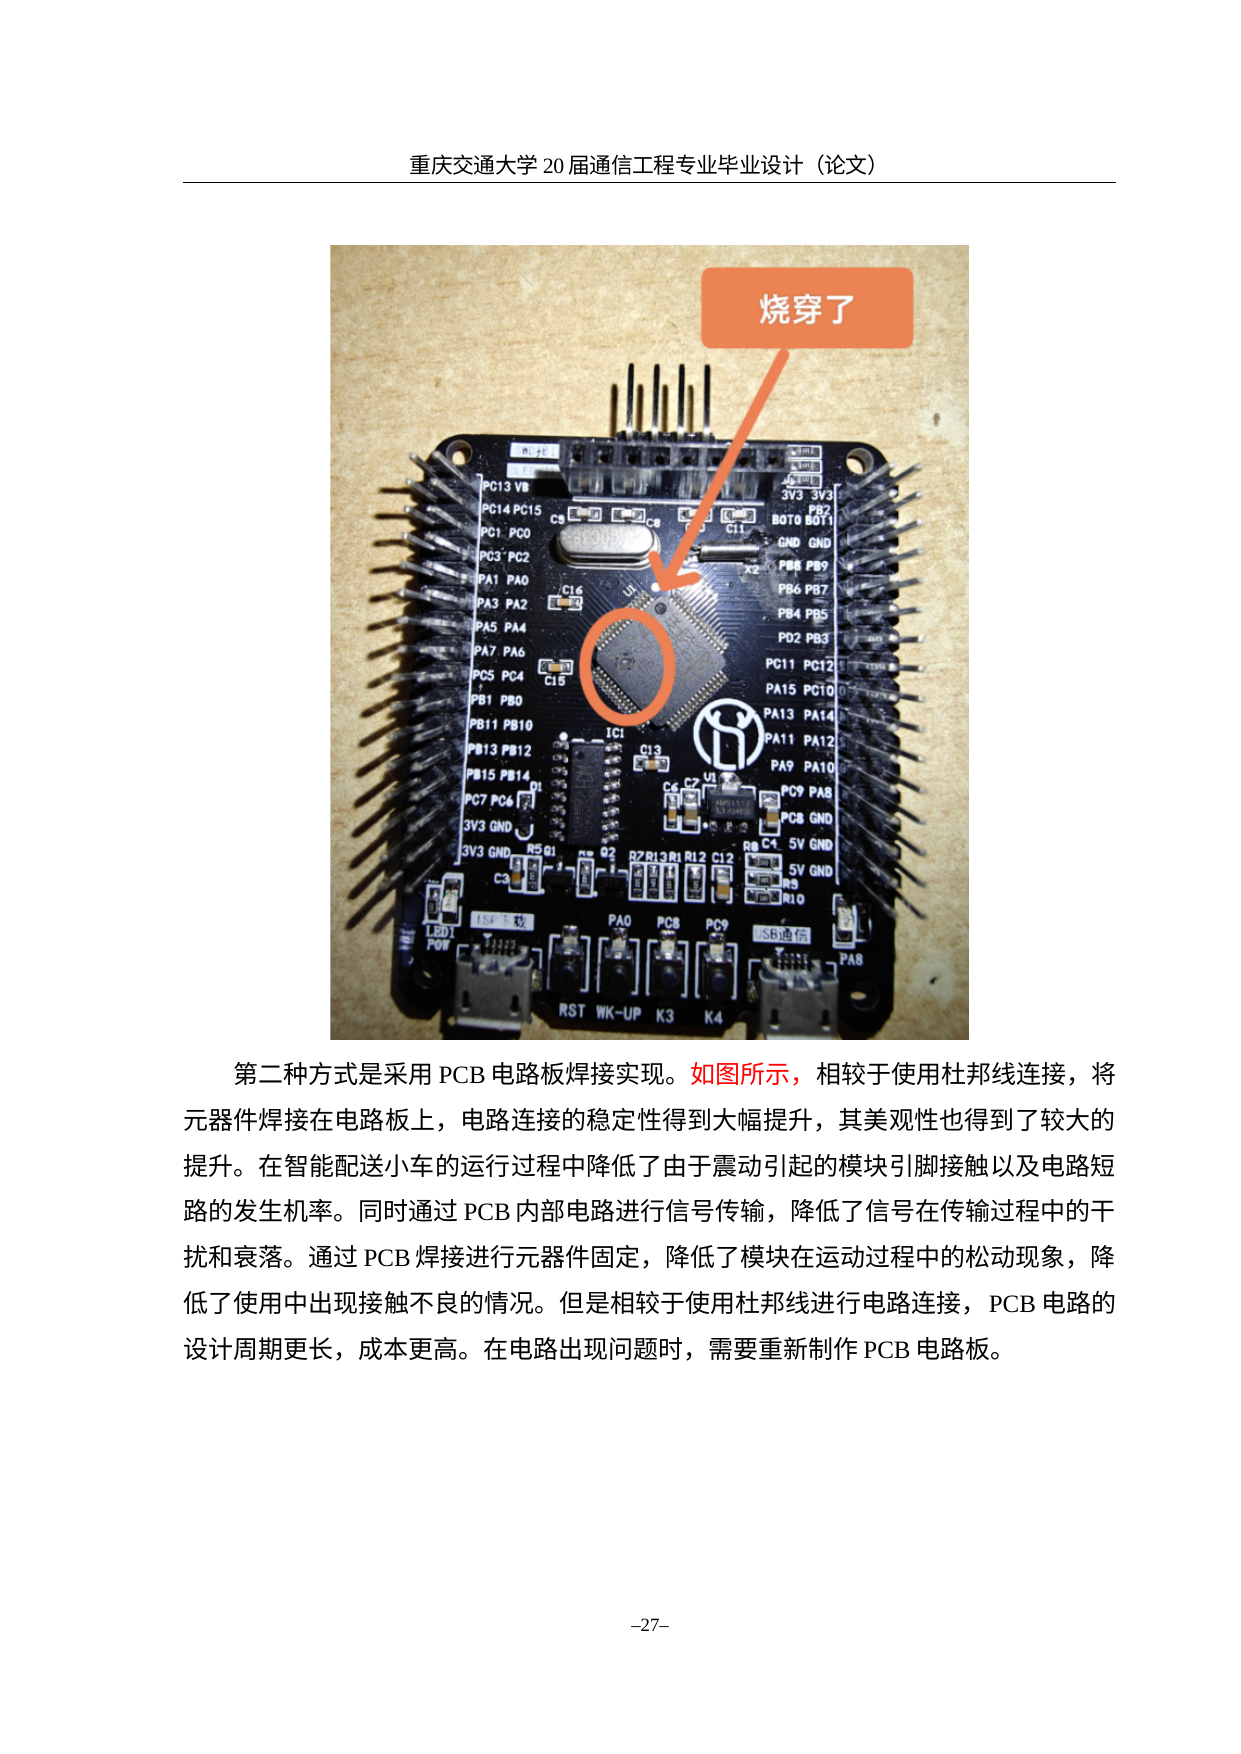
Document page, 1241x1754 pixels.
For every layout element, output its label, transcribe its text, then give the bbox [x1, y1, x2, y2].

text 第二种方式是采用PCB电路板焊接实现。如图所示，相较于使用杜邦线连接，将元器件焊接在电路板上，电路连接的稳定性得到大幅提升，其美观性也得到了较大的提升。在智能配送小车的运行过程中降低了由于震动引起的模块引脚接触以及电路短路的发生机率。同时通过PCB内部电路进行信号传输，降低了信号在传输过程中的干扰和衰落。通过PCB焊接进行元器件固定，降低了模块在运动过程中的松动现象，降低了使用中出现接触不良的情况。但是相较于使用杜邦线进行电路连接，PCB电路的设计周期更长，成本更高。在电路出现问题时，需要重新制作PCB电路板。 [183, 1047, 1116, 1367]
picture [330, 245, 969, 1040]
